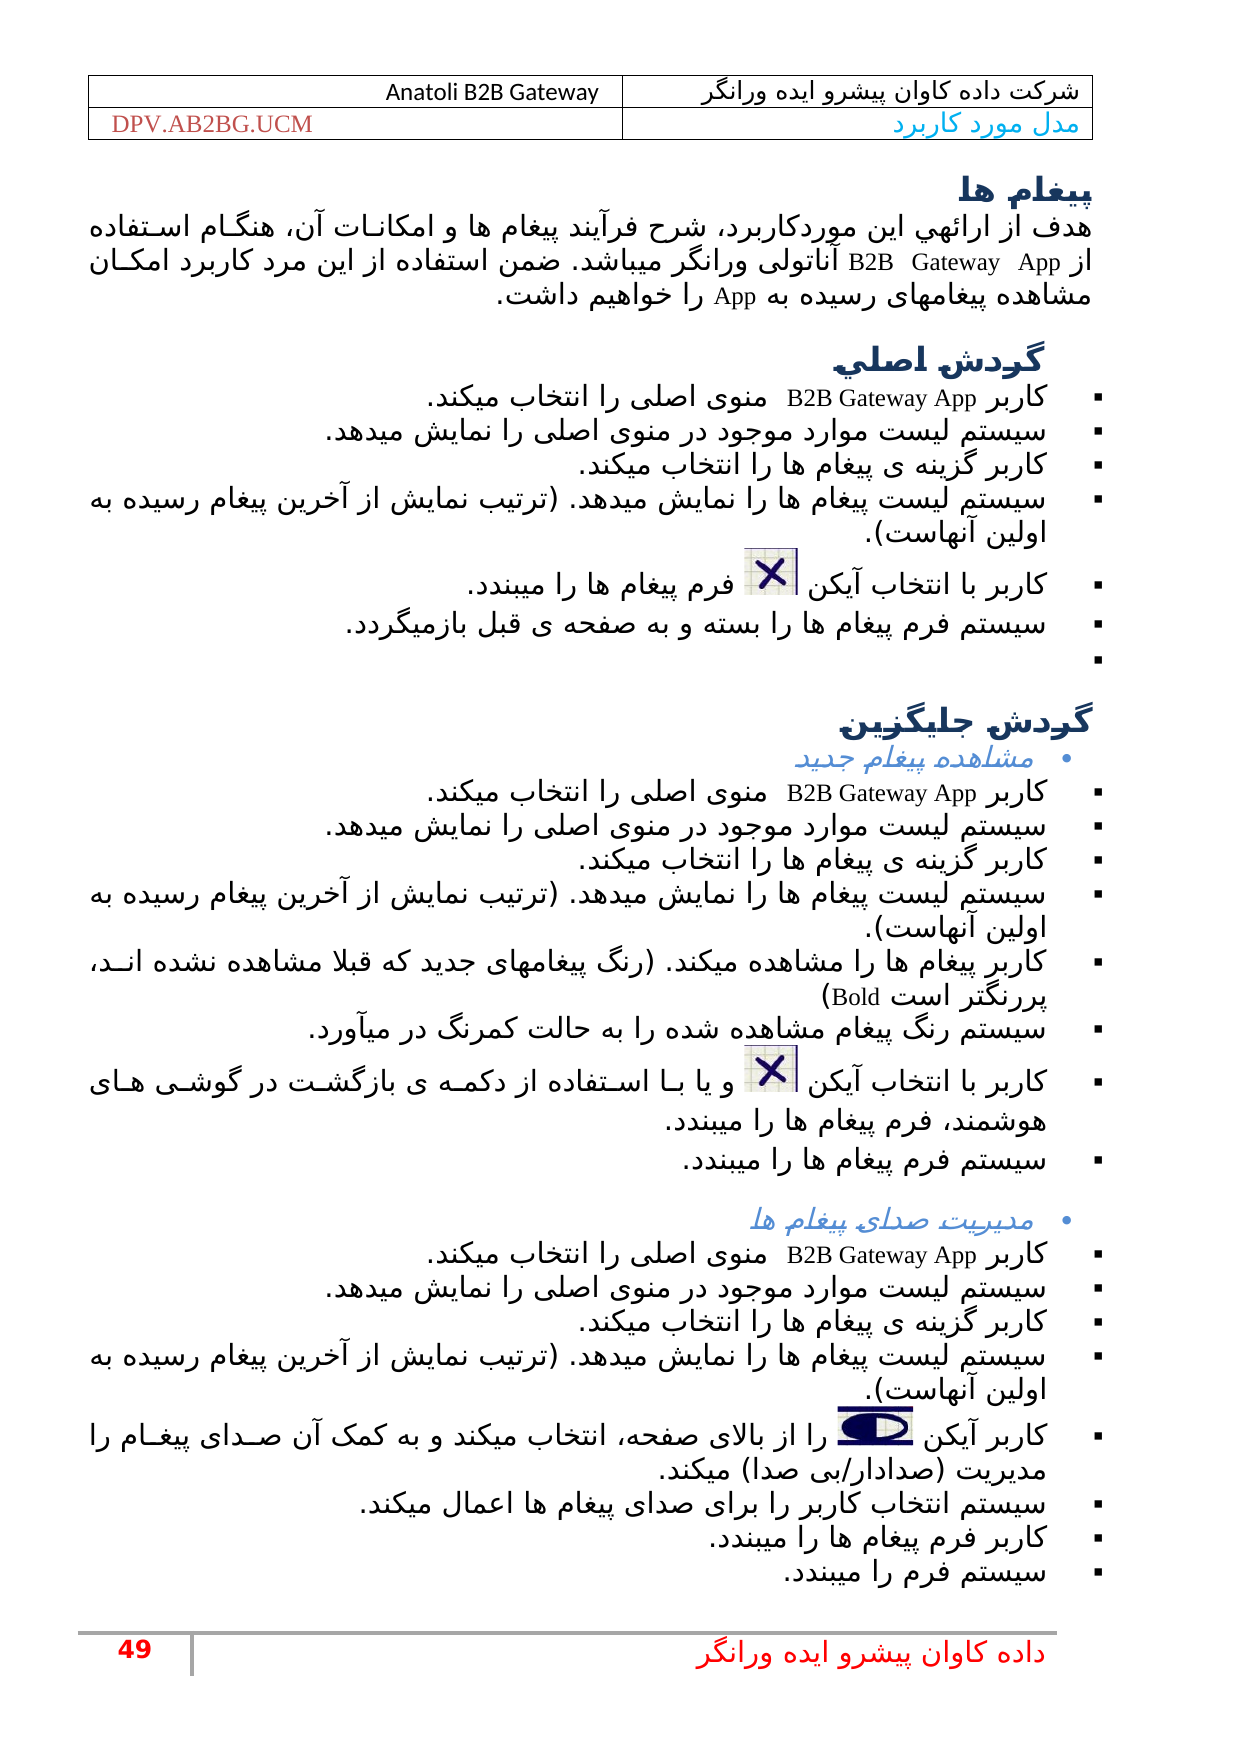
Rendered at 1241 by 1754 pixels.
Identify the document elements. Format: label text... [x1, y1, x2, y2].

picture [744, 548, 798, 595]
list کاربر با انتخاب آیکن فرم پیغام ها را میبندد. [89, 549, 1092, 602]
list سیستم انتخاب کاربر را برای صدای پیغام ها اعمال میکند. [89, 1486, 1092, 1520]
list كاربر B2B Gateway App منوی اصلی را انتخاب میکند. [89, 379, 1092, 413]
text هدف از ارائهي اين موردكاربرد، شرح فرآيند پیغام ها و امكانات آن، هنگام استفاده از B2B Gateway App آناتولی ورانگر ميباشد. ضمن استفاده از این مرد کاربرد امکان مشاهده پیغامهای رسیده به App را خواهیم داشت. [89, 209, 1092, 311]
subtitle گردش اصلي [89, 340, 1092, 379]
list سیستم لیست موارد موجود در منوی اصلی را نمایش میدهد. [89, 1270, 1092, 1304]
subtitle گردش جایگزین [89, 701, 1092, 740]
list کاربر فرم پیغام ها را میبندد. [89, 1520, 1092, 1554]
list کاربر با انتخاب آیکن و یا با استفاده از دکمه ی بازگشت در گوشی های هوشمند، فرم پیغام ها را میبندد. [89, 1046, 1092, 1137]
list كاربر B2B Gateway App منوی اصلی را انتخاب میکند. [89, 774, 1092, 808]
list سیستم لیست موارد موجود در منوی اصلی را نمایش میدهد. [89, 808, 1092, 842]
list کاربر پیغام ها را مشاهده میکند. (رنگ پیغامهای جدید که قبلا مشاهده نشده اند، پررنگتر است Bold) [89, 944, 1092, 1012]
list کاربر گزینه ی پیغام ها را انتخاب میکند. [89, 447, 1092, 481]
list کاربر گزینه ی پیغام ها را انتخاب میکند. [89, 1304, 1092, 1338]
picture [744, 1045, 798, 1092]
list كاربر B2B Gateway App منوی اصلی را انتخاب میکند. [89, 1236, 1092, 1270]
subtitle مشاهده پیغام جدید [89, 740, 1063, 774]
list کاربر آیکن را از بالای صفحه، انتخاب میکند و به کمک آن صدای پیغام را مدیریت (صدادار/بی صدا) میکند. [89, 1406, 1092, 1486]
list سیستم لیست پیغام ها را نمایش میدهد. (ترتیب نمایش از آخرین پیغام رسیده به اولین آنهاست). [89, 481, 1092, 549]
subtitle پیغام ها [89, 171, 1092, 209]
subtitle مدیریت صدای پیغام ها [89, 1202, 1063, 1236]
list سیستم رنگ پیغام مشاهده شده را به حالت کمرنگ در میآورد. [89, 1012, 1092, 1046]
list سیستم فرم را میبندد. [89, 1554, 1092, 1588]
picture [837, 1406, 914, 1446]
list کاربر گزینه ی پیغام ها را انتخاب میکند. [89, 842, 1092, 876]
list سیستم فرم پیغام ها را بسته و به صفحه ی قبل بازمیگردد. [89, 607, 1092, 641]
list سیستم لیست موارد موجود در منوی اصلی را نمایش میدهد. [89, 413, 1092, 447]
list سیستم لیست پیغام ها را نمایش میدهد. (ترتیب نمایش از آخرین پیغام رسیده به اولین آنهاست). [89, 876, 1092, 944]
list سیستم فرم پیغام ها را میبندد. [89, 1142, 1092, 1176]
list سیستم لیست پیغام ها را نمایش میدهد. (ترتیب نمایش از آخرین پیغام رسیده به اولین آنهاست). [89, 1338, 1092, 1406]
